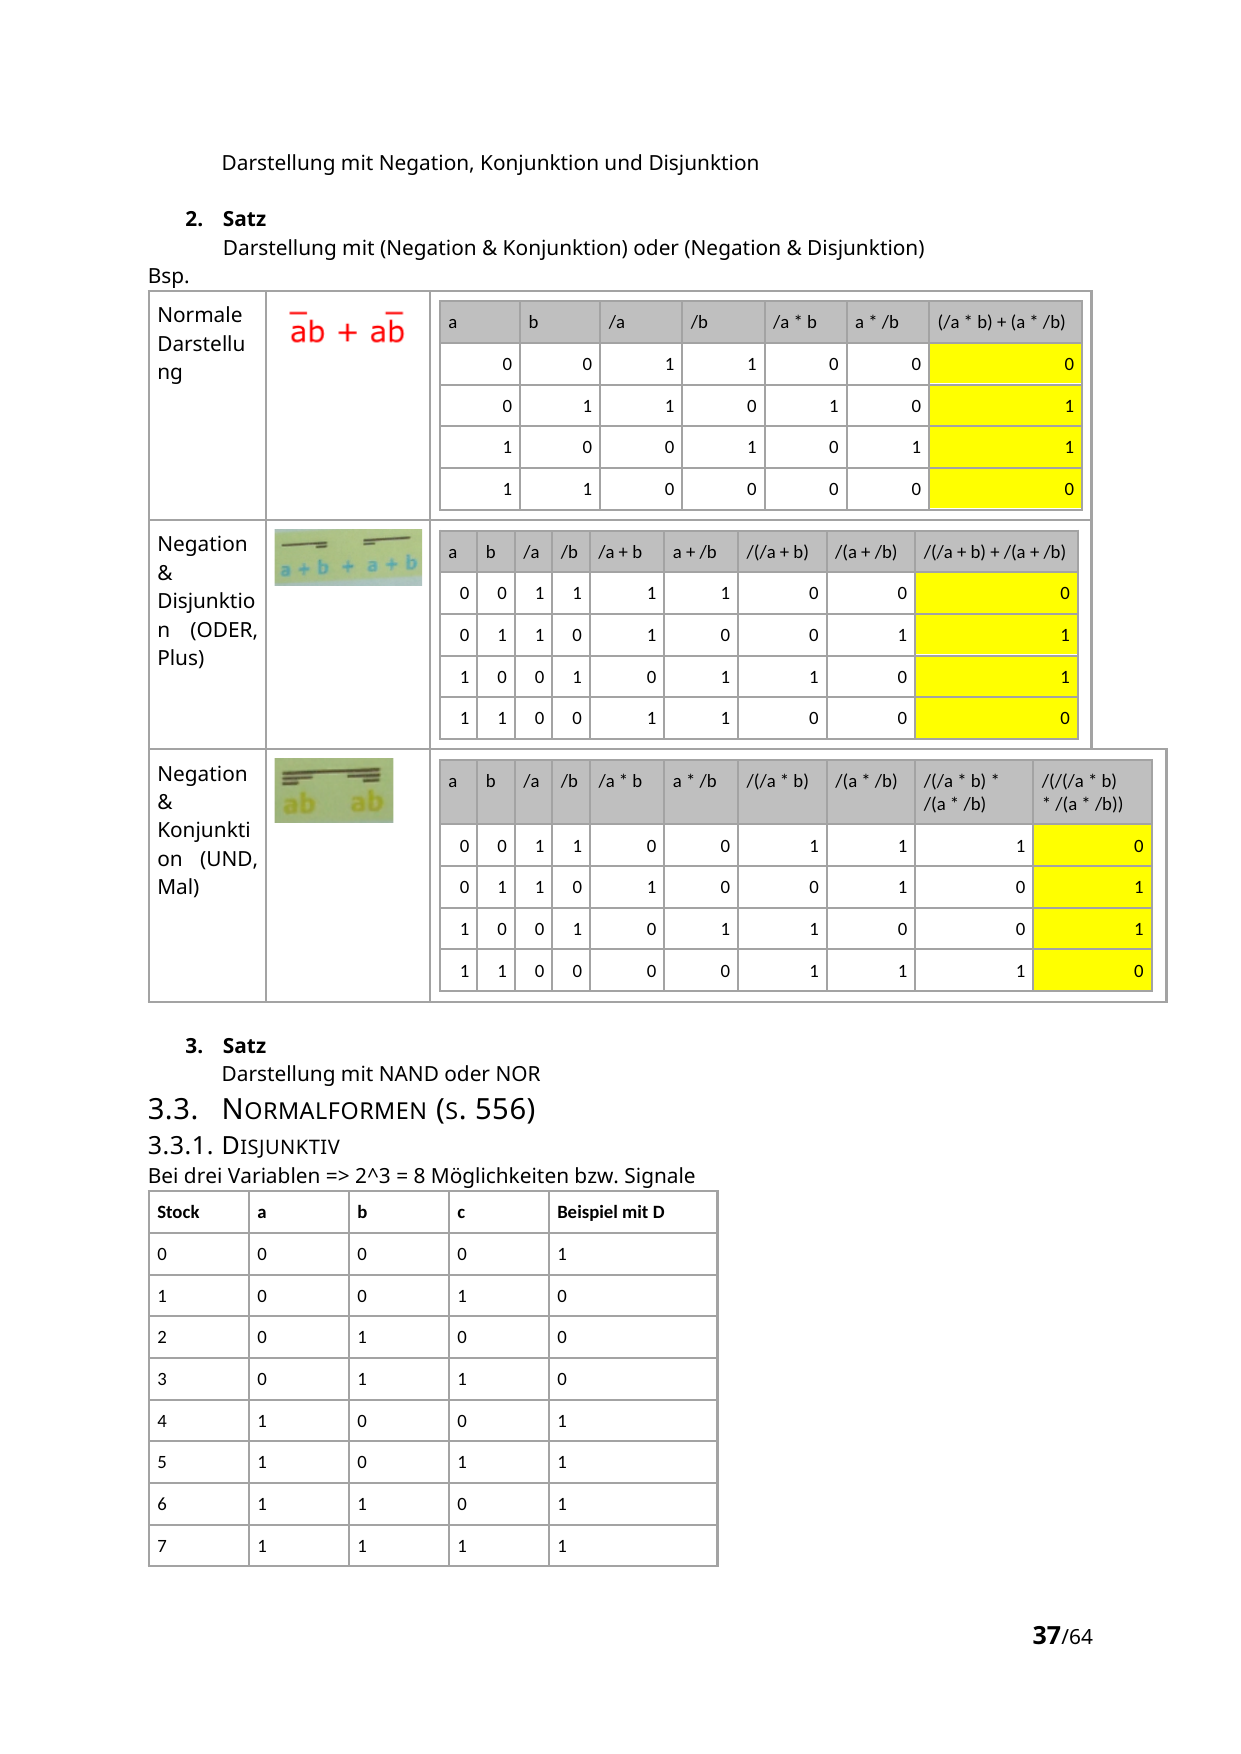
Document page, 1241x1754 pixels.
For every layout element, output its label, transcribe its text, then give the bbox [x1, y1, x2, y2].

table_cell 0 [150, 1234, 248, 1273]
table_cell 1 [450, 1276, 548, 1315]
subtitle Normalformen (s. 556) [148, 1088, 1093, 1128]
table_header b [350, 1192, 448, 1232]
table_cell [431, 521, 1090, 748]
table_cell 0 [450, 1484, 548, 1523]
table_cell 1 [550, 1234, 716, 1273]
table_cell 1 [550, 1484, 716, 1523]
table_cell [431, 750, 1165, 1001]
table_cell 1 [550, 1442, 716, 1482]
table_cell 0 [450, 1317, 548, 1357]
table_header [267, 292, 429, 519]
table_cell 1 [550, 1526, 716, 1565]
table_cell 0 [350, 1401, 448, 1440]
text Darstellung mit Negation, Konjunktion und Disjunktion [221, 148, 1093, 176]
text Bsp. [148, 261, 1093, 290]
table_cell 0 [250, 1276, 348, 1315]
table_cell 1 [550, 1401, 716, 1440]
table_cell 1 [450, 1359, 548, 1398]
table_cell 0 [350, 1276, 448, 1315]
table_cell 1 [250, 1401, 348, 1440]
subtitle Disjunktiv [148, 1128, 1093, 1162]
table_cell 0 [250, 1317, 348, 1357]
table_cell 0 [250, 1359, 348, 1398]
table_cell 0 [550, 1276, 716, 1315]
table_cell 0 [450, 1401, 548, 1440]
list Darstellung mit (Negation & Konjunktion) oder (Negation & Disjunktion) [223, 233, 1093, 261]
table_cell 0 [350, 1234, 448, 1273]
table_cell 5 [150, 1442, 248, 1482]
table_cell 0 [450, 1234, 548, 1273]
picture [274, 300, 420, 359]
table_cell 3 [150, 1359, 248, 1398]
table_cell 1 [250, 1484, 348, 1523]
table_cell 1 [350, 1526, 448, 1565]
table_header Normale Darstellung [150, 292, 265, 519]
table_header [431, 292, 1090, 519]
table_cell [267, 750, 429, 1001]
text Bei drei Variablen => 2^3 = 8 Möglichkeiten bzw. Signale [148, 1162, 1093, 1190]
table_cell 6 [150, 1484, 248, 1523]
text Darstellung mit NAND oder NOR [221, 1059, 1093, 1088]
table_cell 1 [350, 1359, 448, 1398]
table_cell [267, 521, 429, 748]
table_cell 1 [150, 1276, 248, 1315]
table_header c [450, 1192, 548, 1232]
table_header Stock [150, 1192, 248, 1232]
table_cell 0 [350, 1442, 448, 1482]
table_cell 0 [550, 1359, 716, 1398]
table_cell 1 [350, 1317, 448, 1357]
table_cell 1 [450, 1526, 548, 1565]
table_cell 1 [450, 1442, 548, 1482]
table_cell Negation & Konjunktion (UND, Mal) [150, 750, 265, 1001]
table_cell 0 [250, 1234, 348, 1273]
table_cell 0 [550, 1317, 716, 1357]
picture [274, 758, 394, 823]
list Satz [185, 1031, 1093, 1059]
table_header Beispiel mit D [550, 1192, 716, 1232]
table_cell 7 [150, 1526, 248, 1565]
table_cell 1 [350, 1484, 448, 1523]
table_cell 4 [150, 1401, 248, 1440]
table_cell Negation & Disjunktion (ODER, Plus) [150, 521, 265, 748]
table_cell 2 [150, 1317, 248, 1357]
table_cell 1 [250, 1526, 348, 1565]
picture [274, 529, 423, 586]
table_header a [250, 1192, 348, 1232]
table_cell 1 [250, 1442, 348, 1482]
list Satz [185, 204, 1093, 233]
